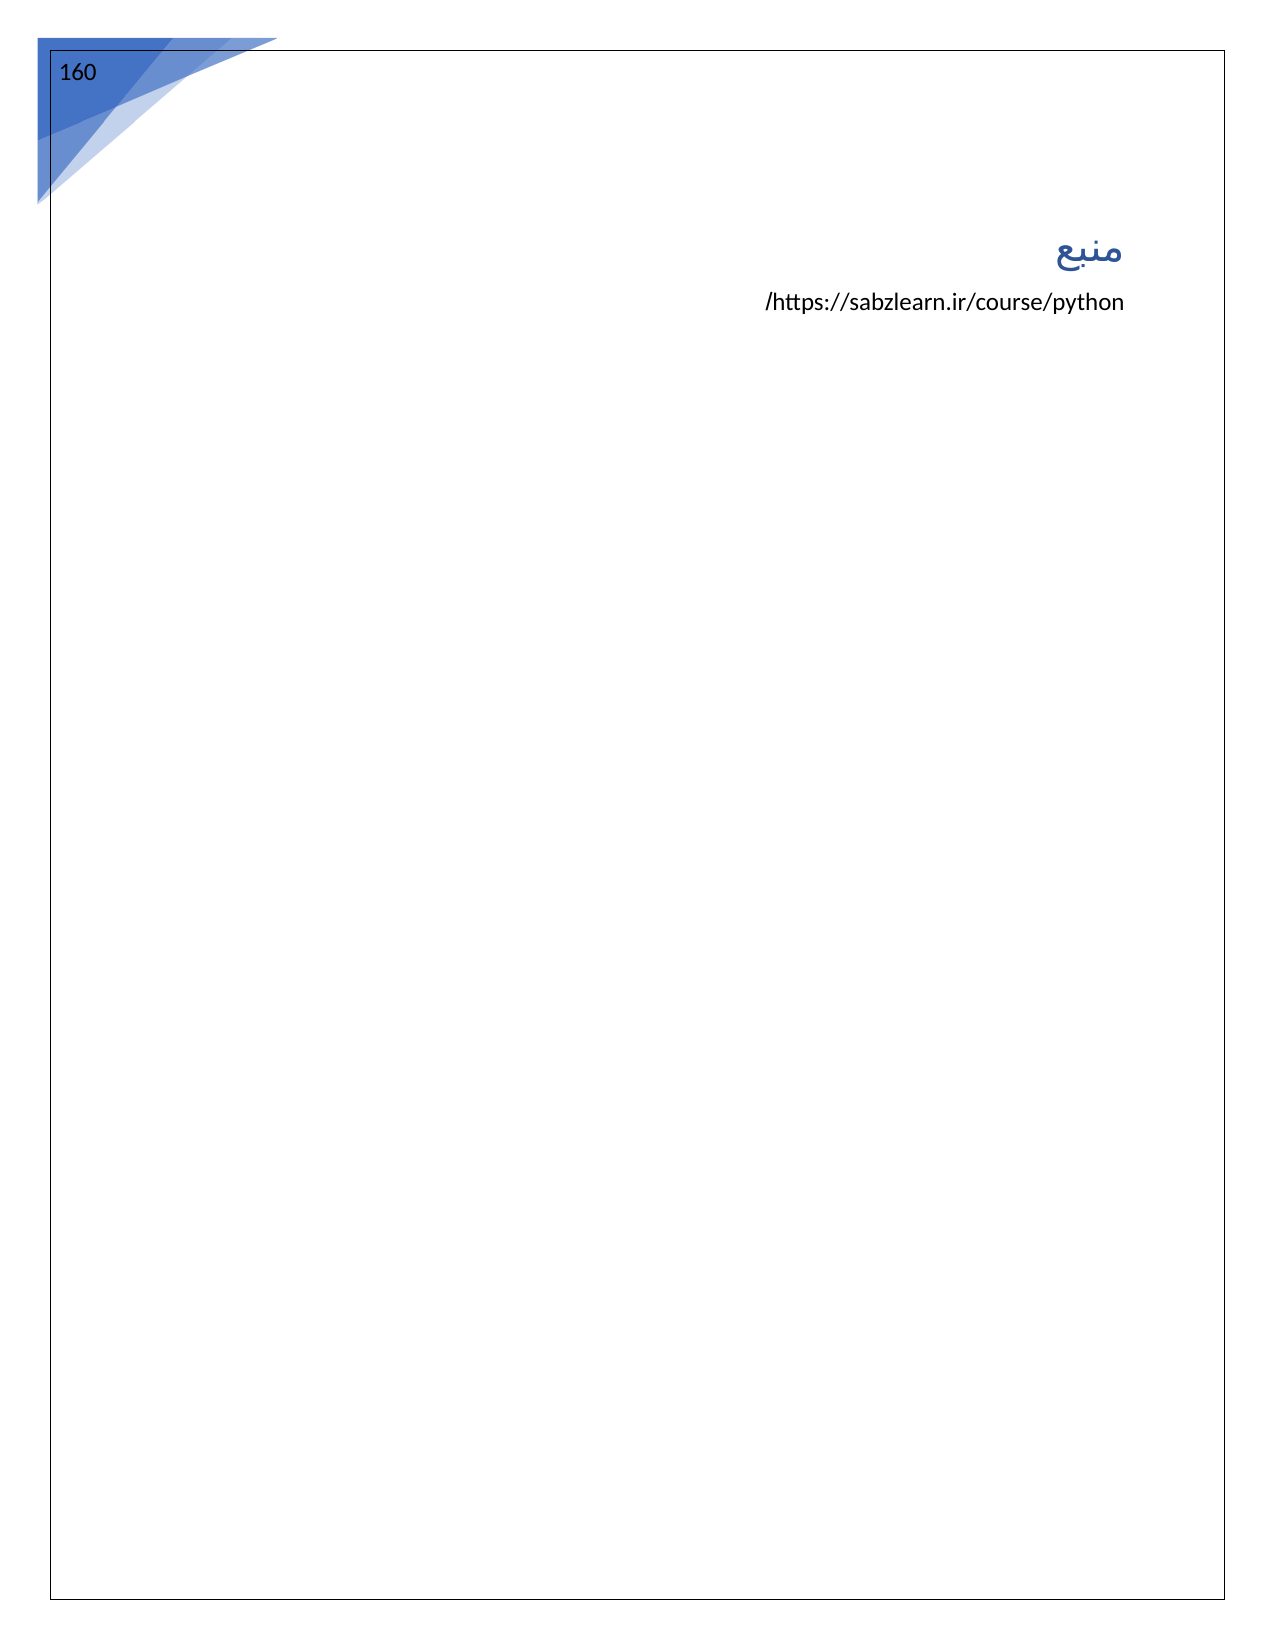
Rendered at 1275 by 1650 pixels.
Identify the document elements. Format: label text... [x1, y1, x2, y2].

subtitle منبع [150, 222, 1125, 270]
picture [51, 51, 279, 206]
picture [37, 37, 279, 206]
text https://sabzlearn.ir/course/python/ [150, 286, 1125, 316]
